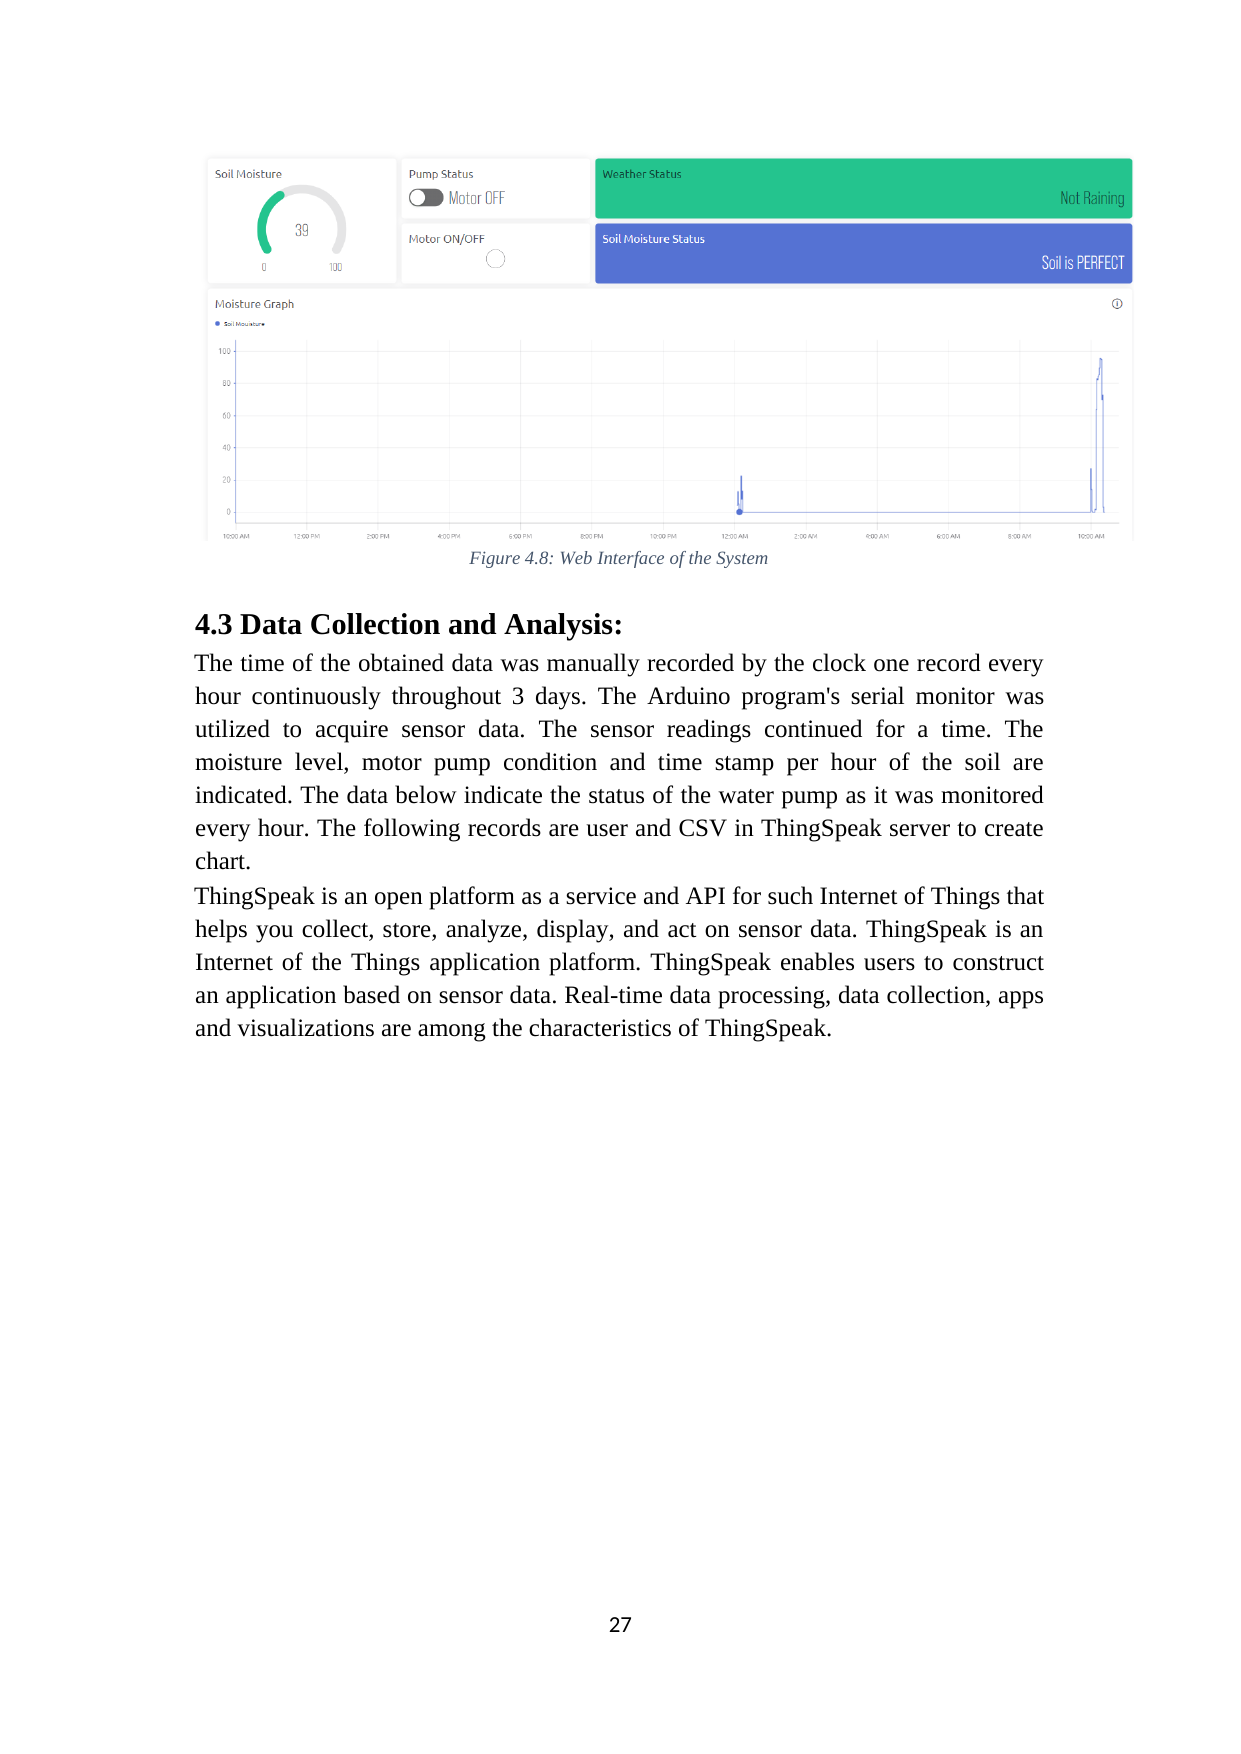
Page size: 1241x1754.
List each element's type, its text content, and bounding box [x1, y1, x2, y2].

text The time of the obtained data was manually recorded by the clock one record every hour continuously throughout 3 days. The Arduino program's serial monitor was utilized to acquire sensor data. The sensor readings continued for a time. The moisture level, motor pump condition and time stamp per hour of the soil are indicated. The data below indicate the status of the water pump as it was monitored every hour. The following records are user and CSV in ThingSpeak server to create chart. [194, 648, 1045, 875]
picture [193, 150, 1135, 541]
text ThingSpeak is an open platform as a service and API for such Internet of Things that helps you collect, store, analyze, display, and act on sensor data. ThingSpeak is an Internet of the Things application platform. ThingSpeak enables users to construct an application based on sensor data. Real-time data processing, data collection, apps and visualizations are among the characteristics of ThingSpeak. [194, 881, 1045, 1042]
subtitle 4.3 Data Collection and Analysis: [195, 606, 1045, 641]
text Figure 4.8: Web Interface of the System [194, 547, 1045, 569]
